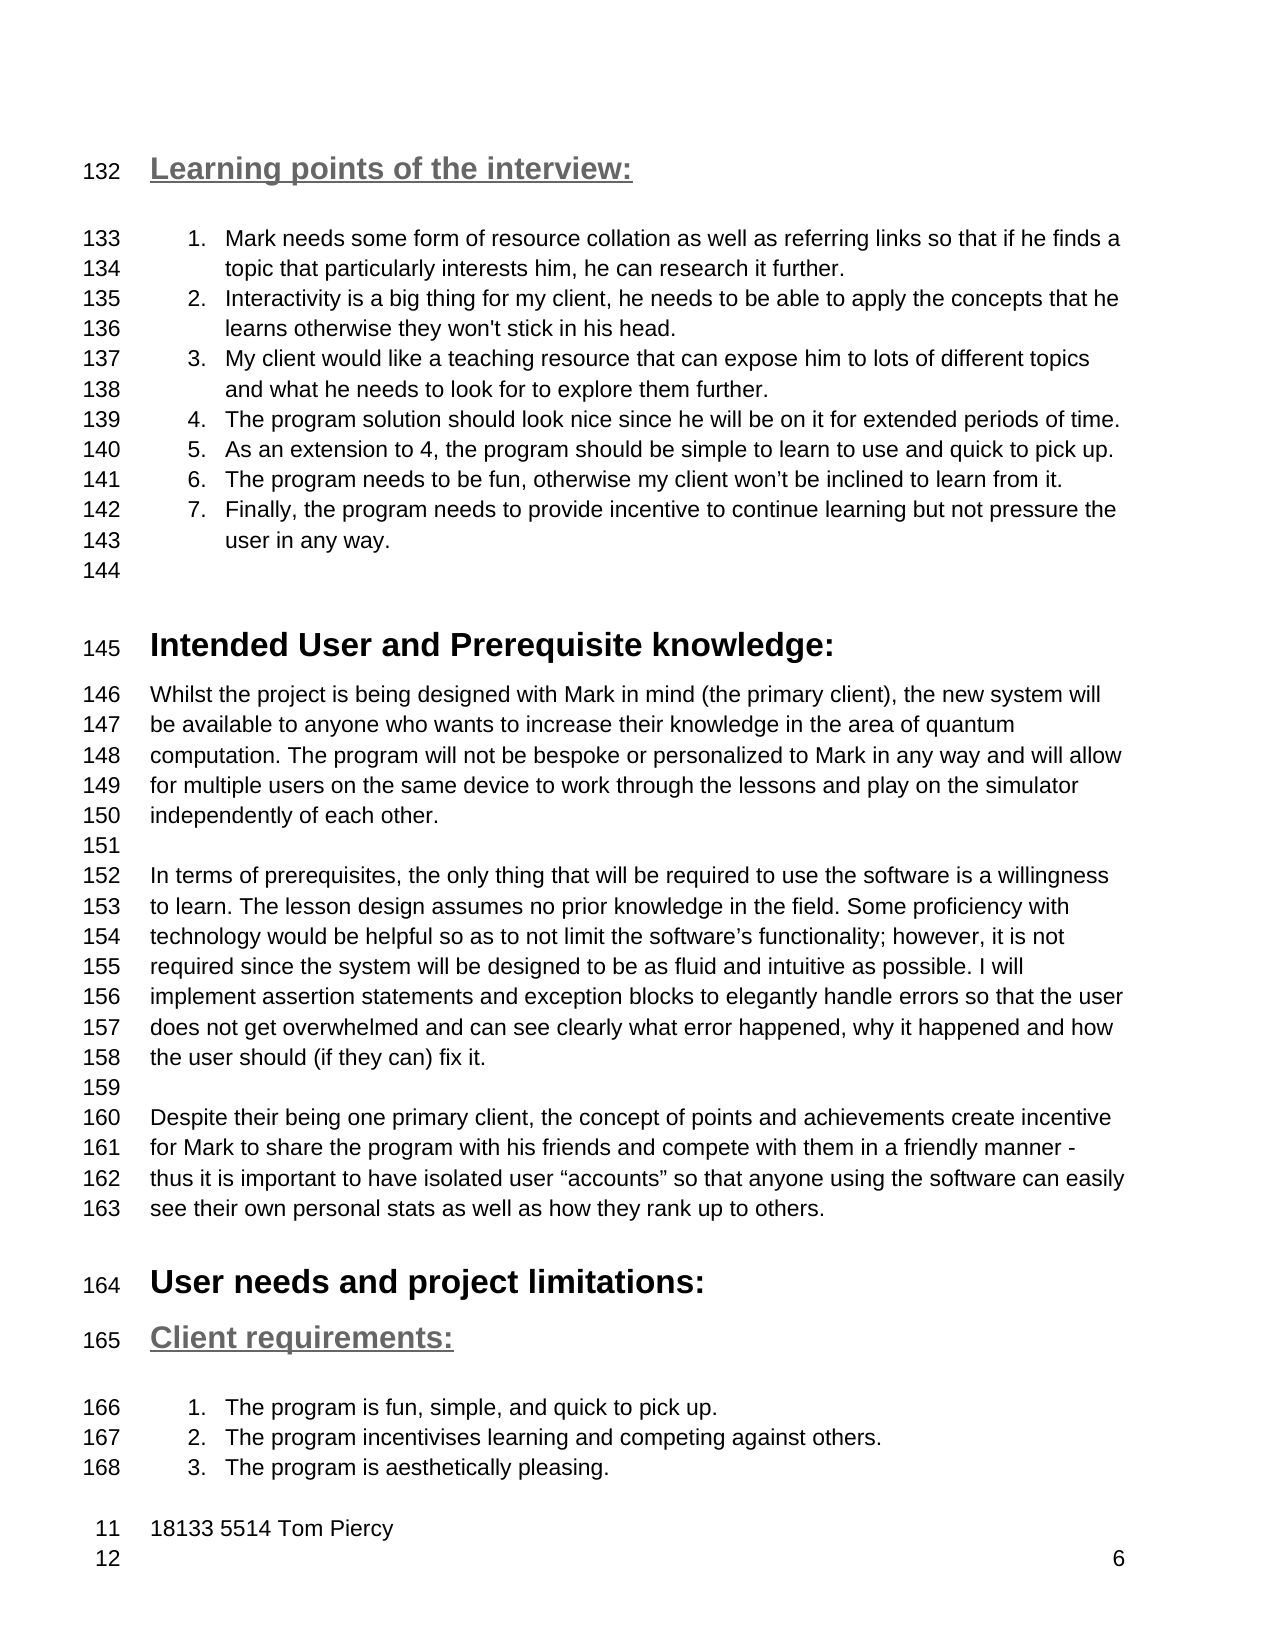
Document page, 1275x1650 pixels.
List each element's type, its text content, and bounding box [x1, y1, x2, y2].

text Whilst the project is being designed with Mark in mind (the primary client), the new system will be available to anyone who wants to increase their knowledge in the area of quantum computation. The program will not be bespoke or personalized to Mark in any way and will allow for multiple users on the same device to work through the lessons and play on the simulator independently of each other. [150, 681, 1125, 828]
list Interactivity is a big thing for my client, he needs to be able to apply the concepts that he learns otherwise they won't stick in his head. [187, 285, 1125, 342]
list The program incentivises learning and competing against others. [187, 1424, 1125, 1450]
list The program is fun, simple, and quick to pick up. [187, 1394, 1125, 1420]
subtitle Learning points of the interview: [150, 150, 1125, 186]
text Despite their being one primary client, the concept of points and achievements create incentive for Mark to share the program with his friends and compete with them in a friendly manner - thus it is important to have isolated user “accounts” so that anyone using the software can easily see their own personal stats as well as how they rank up to others. [150, 1104, 1125, 1221]
subtitle User needs and project limitations: [150, 1262, 1125, 1301]
list Mark needs some form of resource collation as well as referring links so that if he finds a topic that particularly interests him, he can research it further. [187, 224, 1125, 281]
list Finally, the program needs to provide incentive to continue learning but not pressure the user in any way. [187, 496, 1125, 553]
subtitle Intended User and Prerequisite knowledge: [150, 624, 1125, 663]
list As an extension to 4, the program should be simple to learn to use and quick to pick up. [187, 436, 1125, 462]
list My client would like a teaching resource that can expose him to lots of different topics and what he needs to look for to explore them further. [187, 345, 1125, 402]
list The program solution should look nice since he will be on it for extended periods of time. [187, 406, 1125, 432]
text In terms of prerequisites, the only thing that will be required to use the software is a willingness to learn. The lesson design assumes no prior knowledge in the field. Some proficiency with technology would be helpful so as to not limit the software’s functionality; however, it is not required since the system will be designed to be as fluid and intuitive as possible. I will implement assertion statements and exception blocks to elegantly handle errors so that the user does not get overwhelmed and can see clearly what error happened, why it happened and how the user should (if they can) fix it. [150, 862, 1125, 1070]
list The program is aesthetically pleasing. [187, 1454, 1125, 1481]
list The program needs to be fun, otherwise my client won’t be inclined to learn from it. [187, 466, 1125, 493]
subtitle Client requirements: [150, 1319, 1125, 1355]
